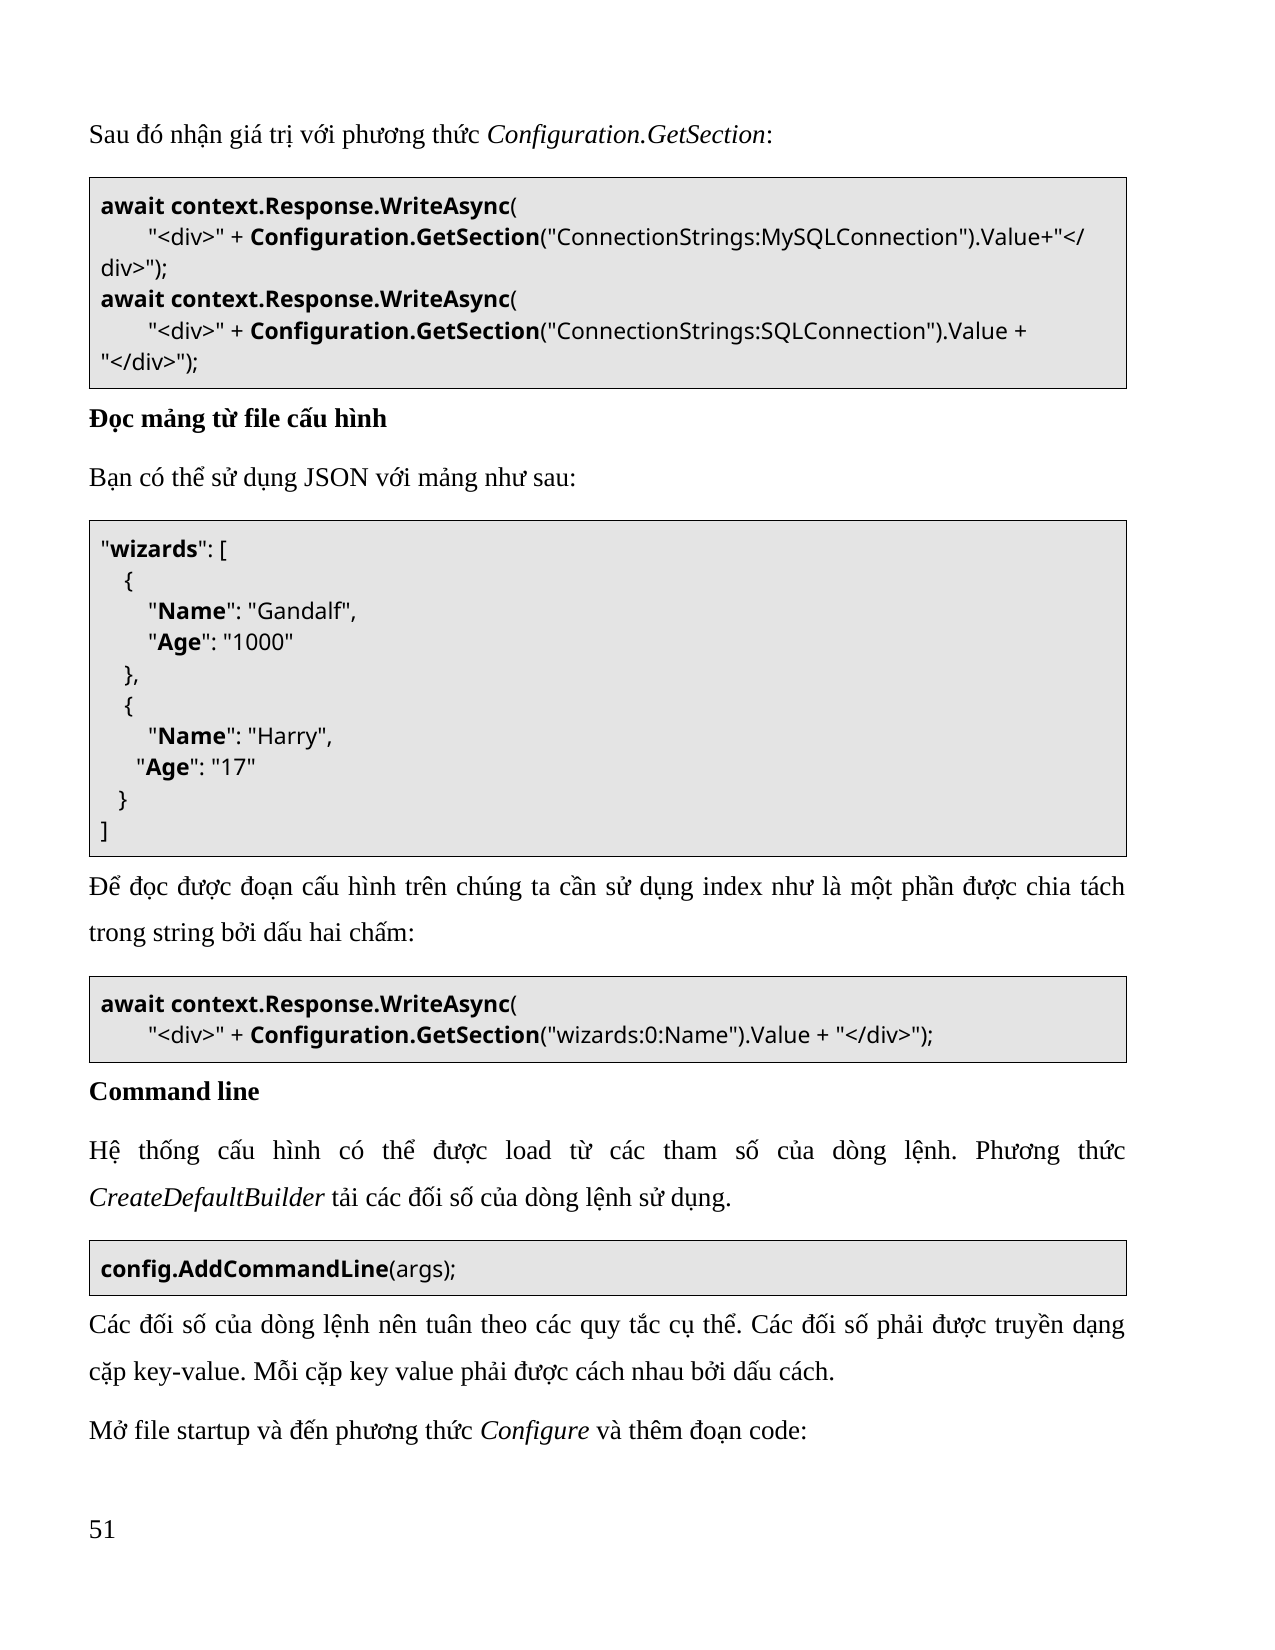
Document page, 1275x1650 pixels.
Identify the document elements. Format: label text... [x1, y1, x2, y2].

text Để đọc được đoạn cấu hình trên chúng ta cần sử dụng index như là một phần được chia tách trong string bởi dấu hai chấm: [89, 870, 1127, 948]
text Sau đó nhận giá trị với phương thức Configuration.GetSection: [89, 118, 1127, 149]
text Command line [89, 1075, 1127, 1106]
table_header await context.Response.WriteAsync( "<div>" + Configuration.GetSection("ConnectionStrings:MySQLConnection").Value+"</div>"); await context.Response.WriteAsync( "<div>" + Configuration.GetSection("ConnectionStrings:SQLConnection").Value + "</div>"); [90, 178, 1126, 388]
text Đọc mảng từ file cấu hình [89, 402, 1127, 433]
table_header await context.Response.WriteAsync( "<div>" + Configuration.GetSection("wizards:0:Name").Value + "</div>"); [90, 977, 1126, 1062]
table_header "wizards": [ { "Name": "Gandalf", "Age": "1000" }, { "Name": "Harry", "Age": "17" } ] [90, 521, 1126, 856]
text Các đối số của dòng lệnh nên tuân theo các quy tắc cụ thể. Các đối số phải được truyền dạng cặp key-value. Mỗi cặp key value phải được cách nhau bởi dấu cách. [89, 1308, 1127, 1386]
text Hệ thống cấu hình có thể được load từ các tham số của dòng lệnh. Phương thức CreateDefaultBuilder tải các đối số của dòng lệnh sử dụng. [89, 1134, 1127, 1212]
table_header config.AddCommandLine(args); [90, 1241, 1126, 1295]
text Bạn có thể sử dụng JSON với mảng như sau: [89, 461, 1127, 492]
text Mở file startup và đến phương thức Configure và thêm đoạn code: [89, 1414, 1127, 1446]
